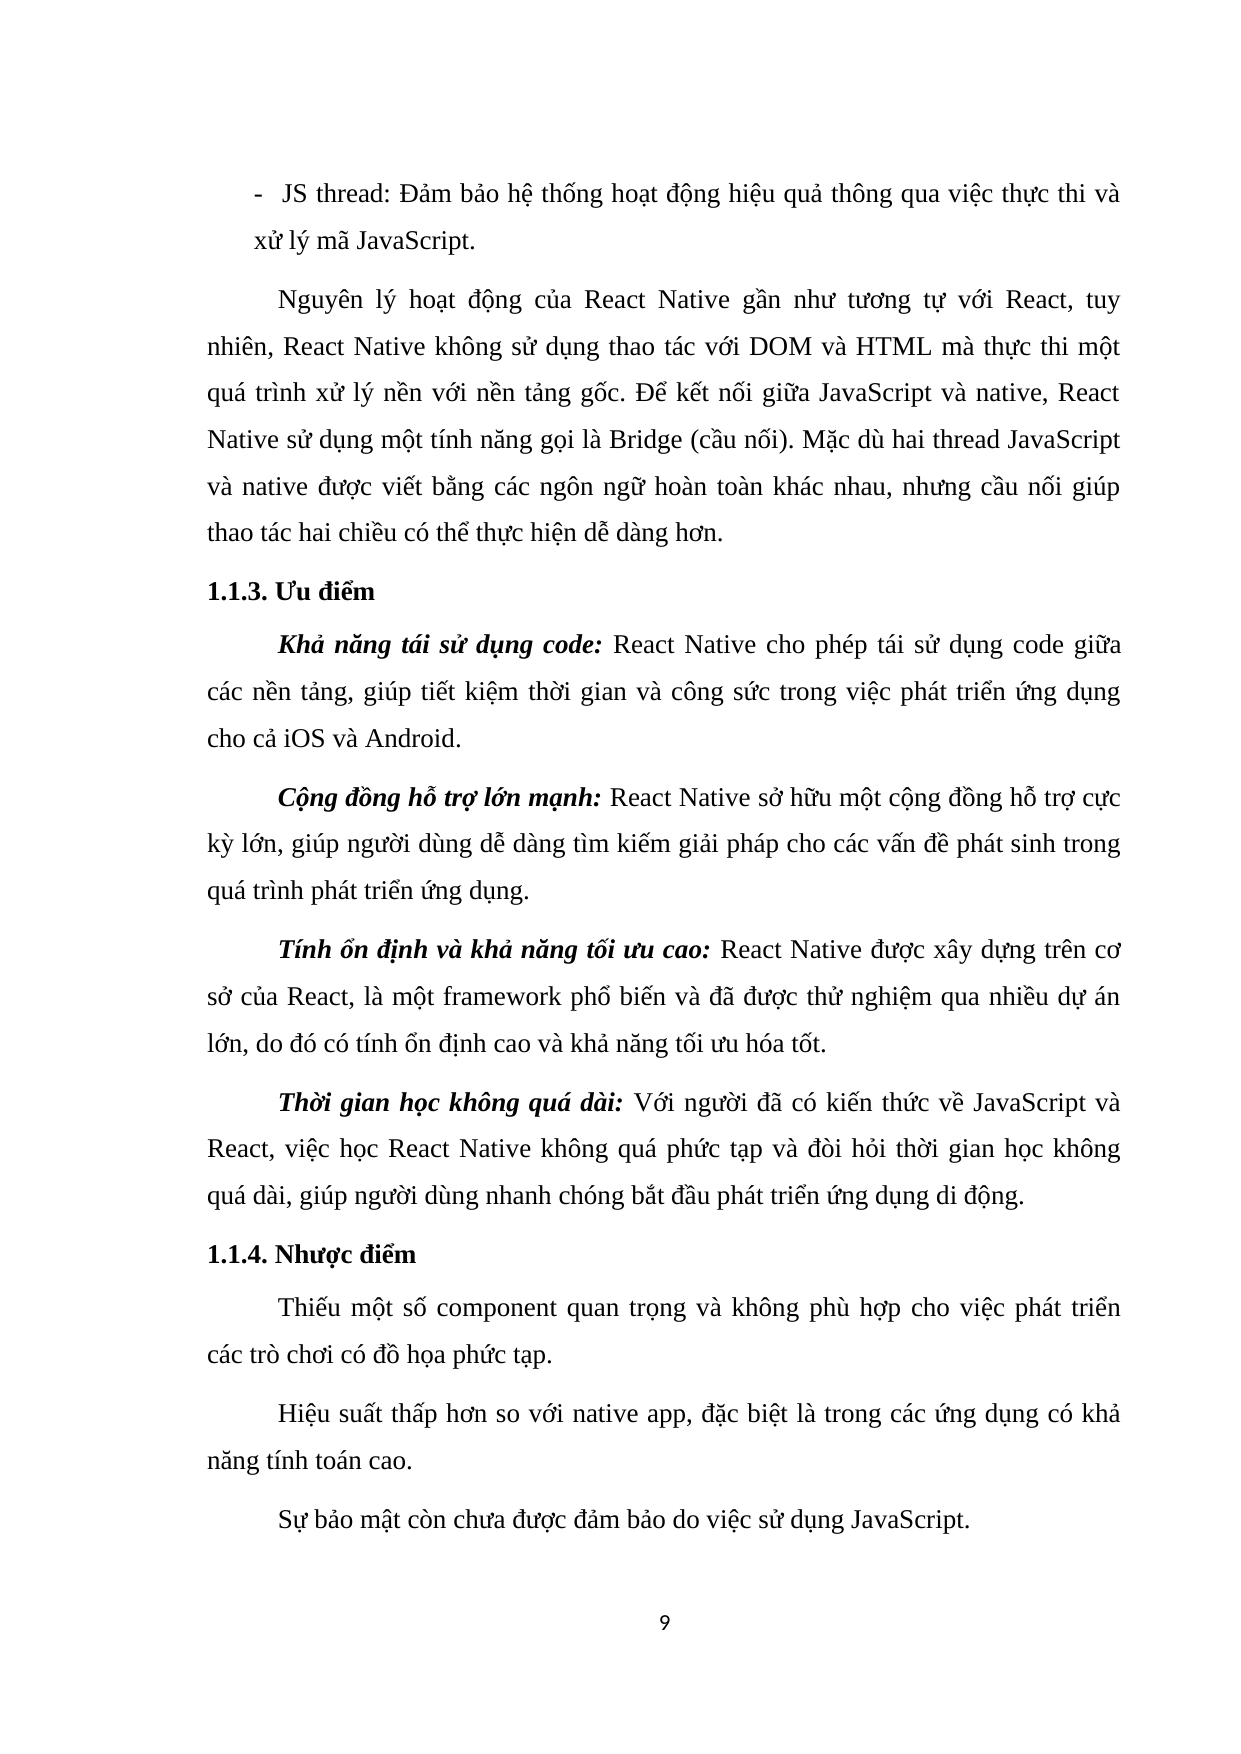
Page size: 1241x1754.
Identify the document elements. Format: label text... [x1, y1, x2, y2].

text Tính ổn định và khả năng tối ưu cao: React Native được xây dựng trên cơ sở của React, là một framework phổ biến và đã được thử nghiệm qua nhiều dự án lớn, do đó có tính ổn định cao và khả năng tối ưu hóa tốt. [207, 933, 1122, 1058]
text Hiệu suất thấp hơn so với native app, đặc biệt là trong các ứng dụng có khả năng tính toán cao. [207, 1397, 1122, 1475]
text Nguyên lý hoạt động của React Native gần như tương tự với React, tuy nhiên, React Native không sử dụng thao tác với DOM và HTML mà thực thi một quá trình xử lý nền với nền tảng gốc. Để kết nối giữa JavaScript và native, React Native sử dụng một tính năng gọi là Bridge (cầu nối). Mặc dù hai thread JavaScript và native được viết bằng các ngôn ngữ hoàn toàn khác nhau, nhưng cầu nối giúp thao tác hai chiều có thể thực hiện dễ dàng hơn. [207, 283, 1122, 547]
list JS thread: Đảm bảo hệ thống hoạt động hiệu quả thông qua việc thực thi và xử lý mã JavaScript. [254, 177, 1122, 255]
text 1.1.3. Ưu điểm [207, 576, 1122, 607]
text Sự bảo mật còn chưa được đảm bảo do việc sử dụng JavaScript. [207, 1503, 1122, 1534]
text Khả năng tái sử dụng code: React Native cho phép tái sử dụng code giữa các nền tảng, giúp tiết kiệm thời gian và công sức trong việc phát triển ứng dụng cho cả iOS và Android. [207, 628, 1122, 753]
text Thời gian học không quá dài: Với người đã có kiến thức về JavaScript và React, việc học React Native không quá phức tạp và đòi hỏi thời gian học không quá dài, giúp người dùng nhanh chóng bắt đầu phát triển ứng dụng di động. [207, 1086, 1122, 1210]
text 1.1.4. Nhược điểm [207, 1238, 1122, 1269]
text Thiếu một số component quan trọng và không phù hợp cho việc phát triển các trò chơi có đồ họa phức tạp. [207, 1291, 1122, 1369]
text Cộng đồng hỗ trợ lớn mạnh: React Native sở hữu một cộng đồng hỗ trợ cực kỳ lớn, giúp người dùng dễ dàng tìm kiếm giải pháp cho các vấn đề phát sinh trong quá trình phát triển ứng dụng. [207, 781, 1122, 905]
